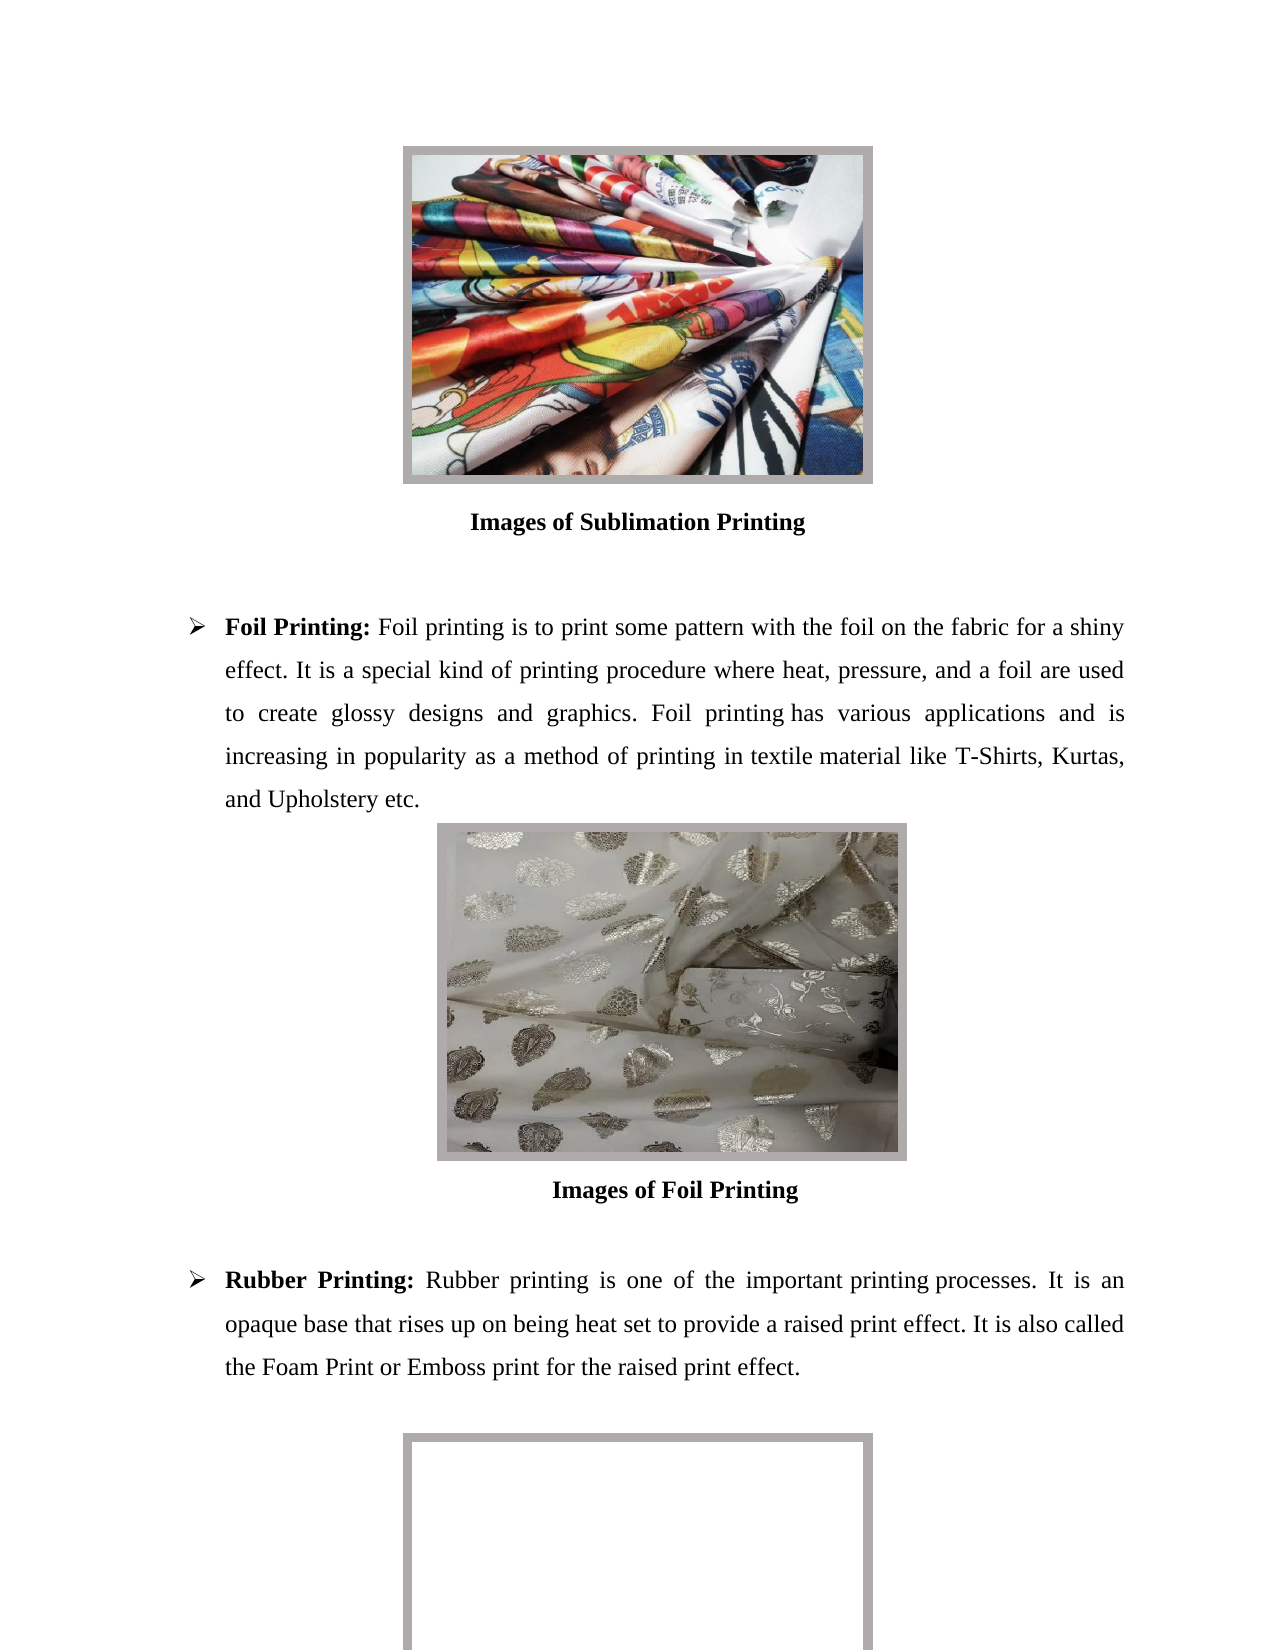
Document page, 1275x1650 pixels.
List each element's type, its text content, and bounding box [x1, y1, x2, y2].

list Foil Printing: Foil printing is to print some pattern with the foil on the fabric for a shiny effect. It is a special kind of printing procedure where heat, pressure, and a foil are used to create glossy designs and graphics. Foil printing has various applications and is increasing in popularity as a method of printing in textile material like T-Shirts, Kurtas, and Upholstery etc. [187, 612, 1125, 813]
text Images of Sublimation Printing [150, 507, 1125, 536]
picture [447, 832, 898, 1152]
picture [412, 155, 863, 475]
text Images of Foil Printing [225, 1175, 1125, 1203]
list Rubber Printing: Rubber printing is one of the important printing processes. It is an opaque base that rises up on being heat set to provide a raised print effect. It is also called the Foam Print or Emboss print for the raised print effect. [187, 1266, 1125, 1381]
